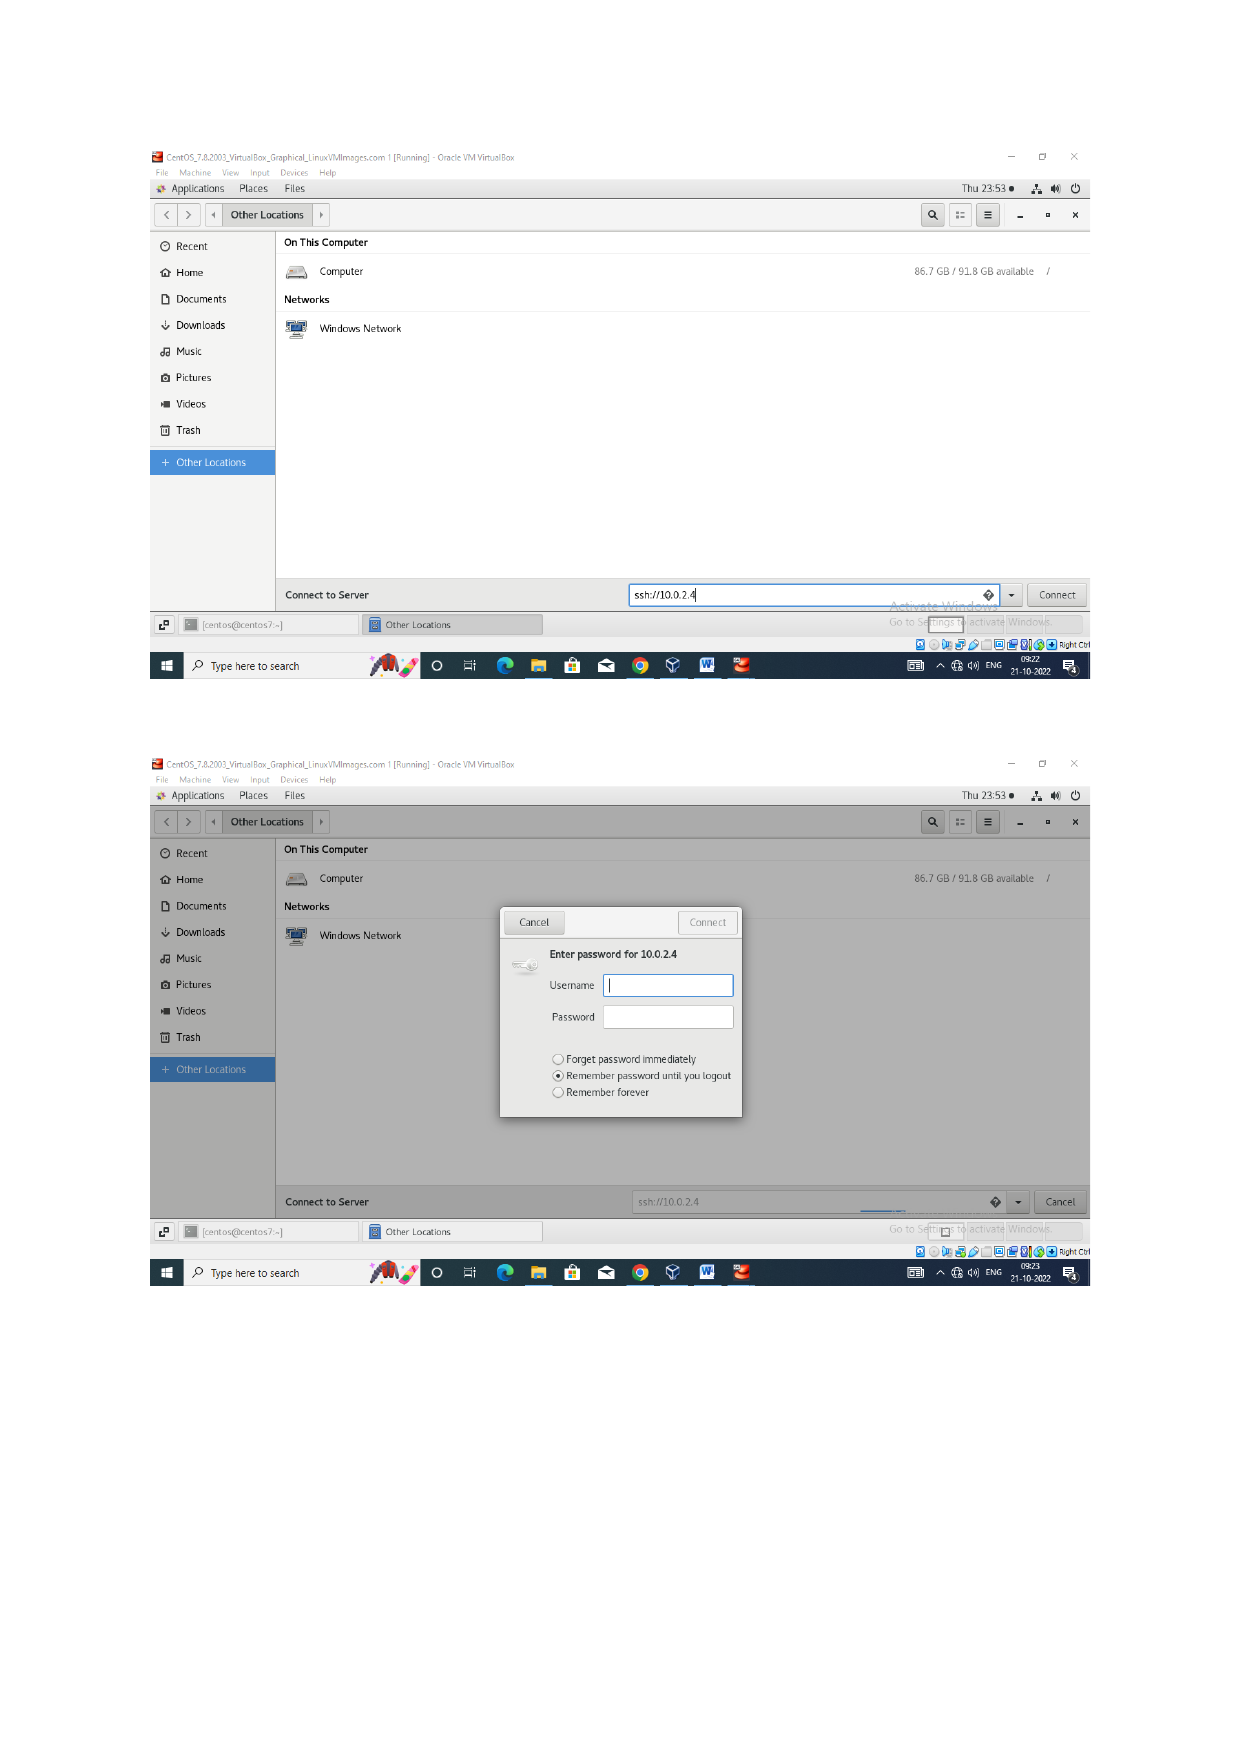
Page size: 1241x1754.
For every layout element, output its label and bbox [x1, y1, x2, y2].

picture [150, 150, 1091, 679]
picture [150, 756, 1091, 1286]
